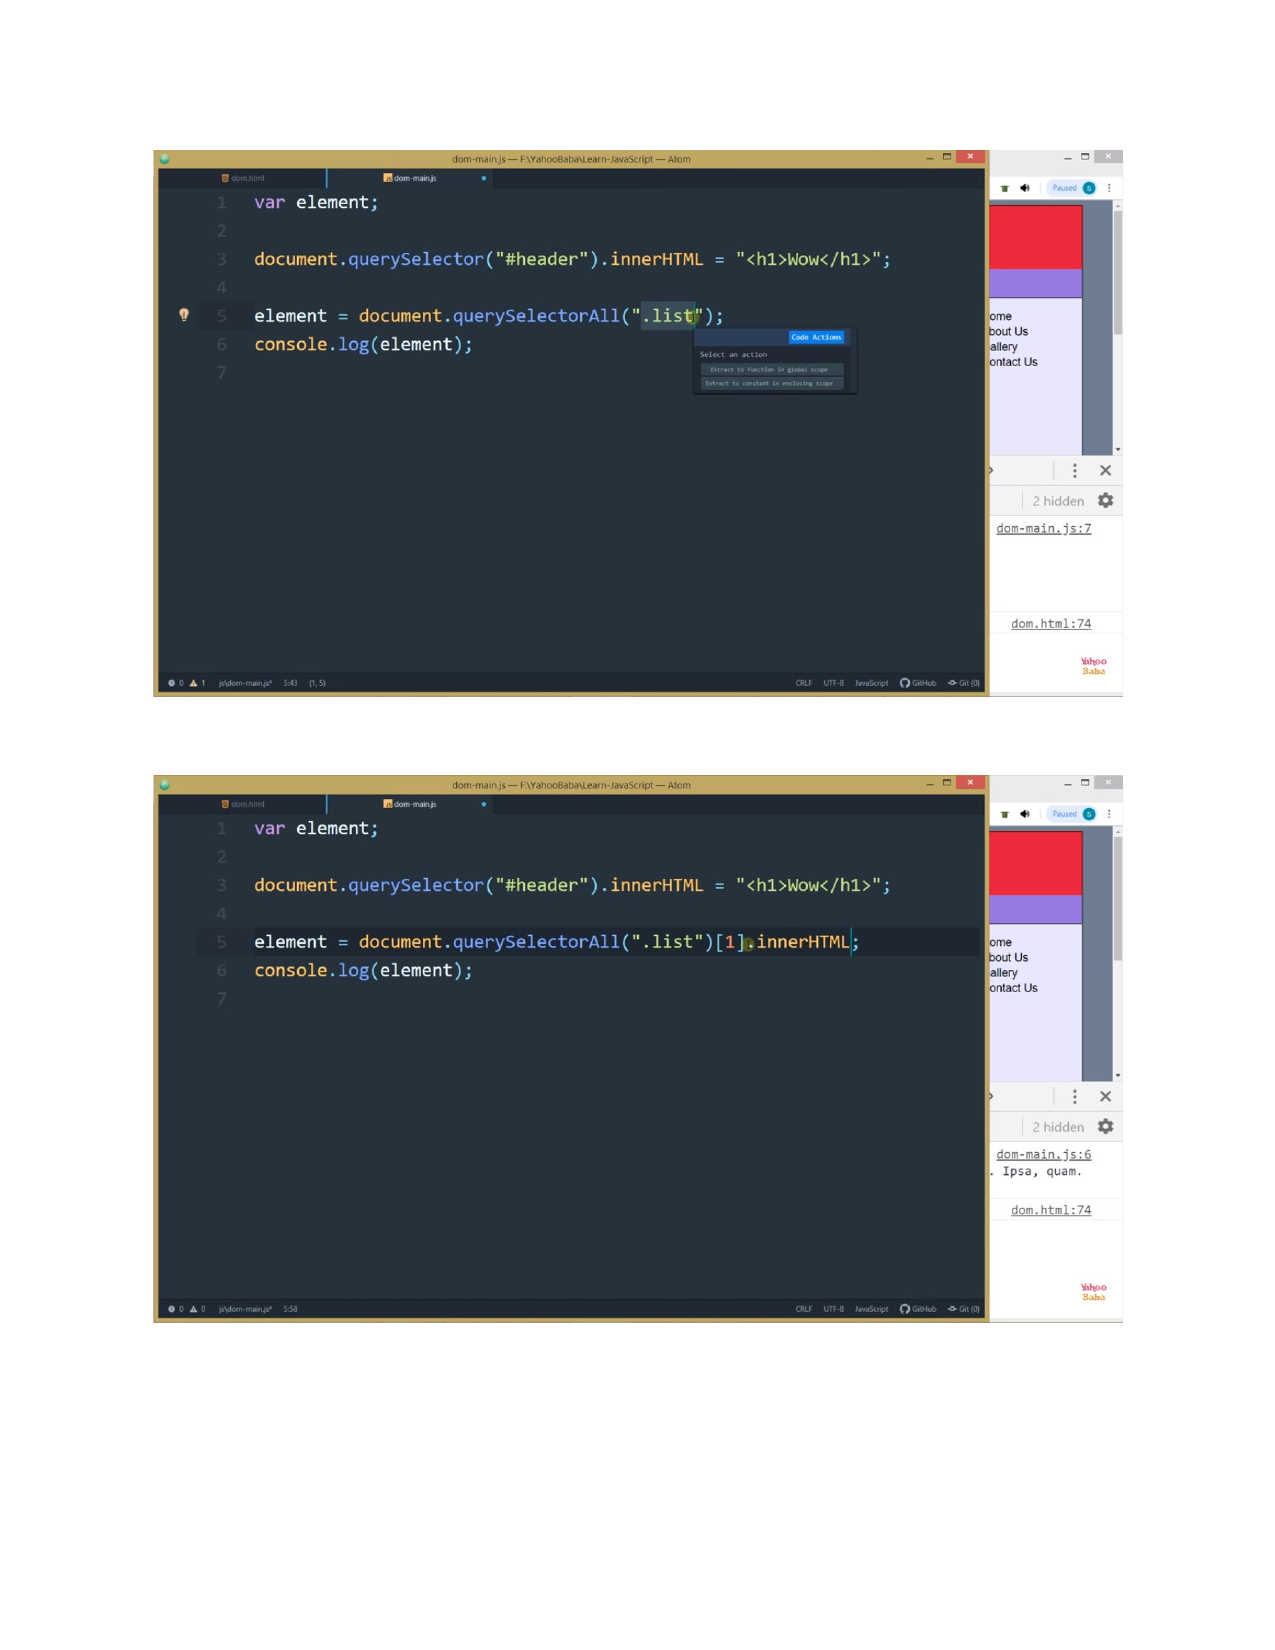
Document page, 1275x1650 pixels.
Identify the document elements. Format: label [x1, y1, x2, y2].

picture [150, 150, 1124, 697]
picture [150, 775, 1124, 1323]
